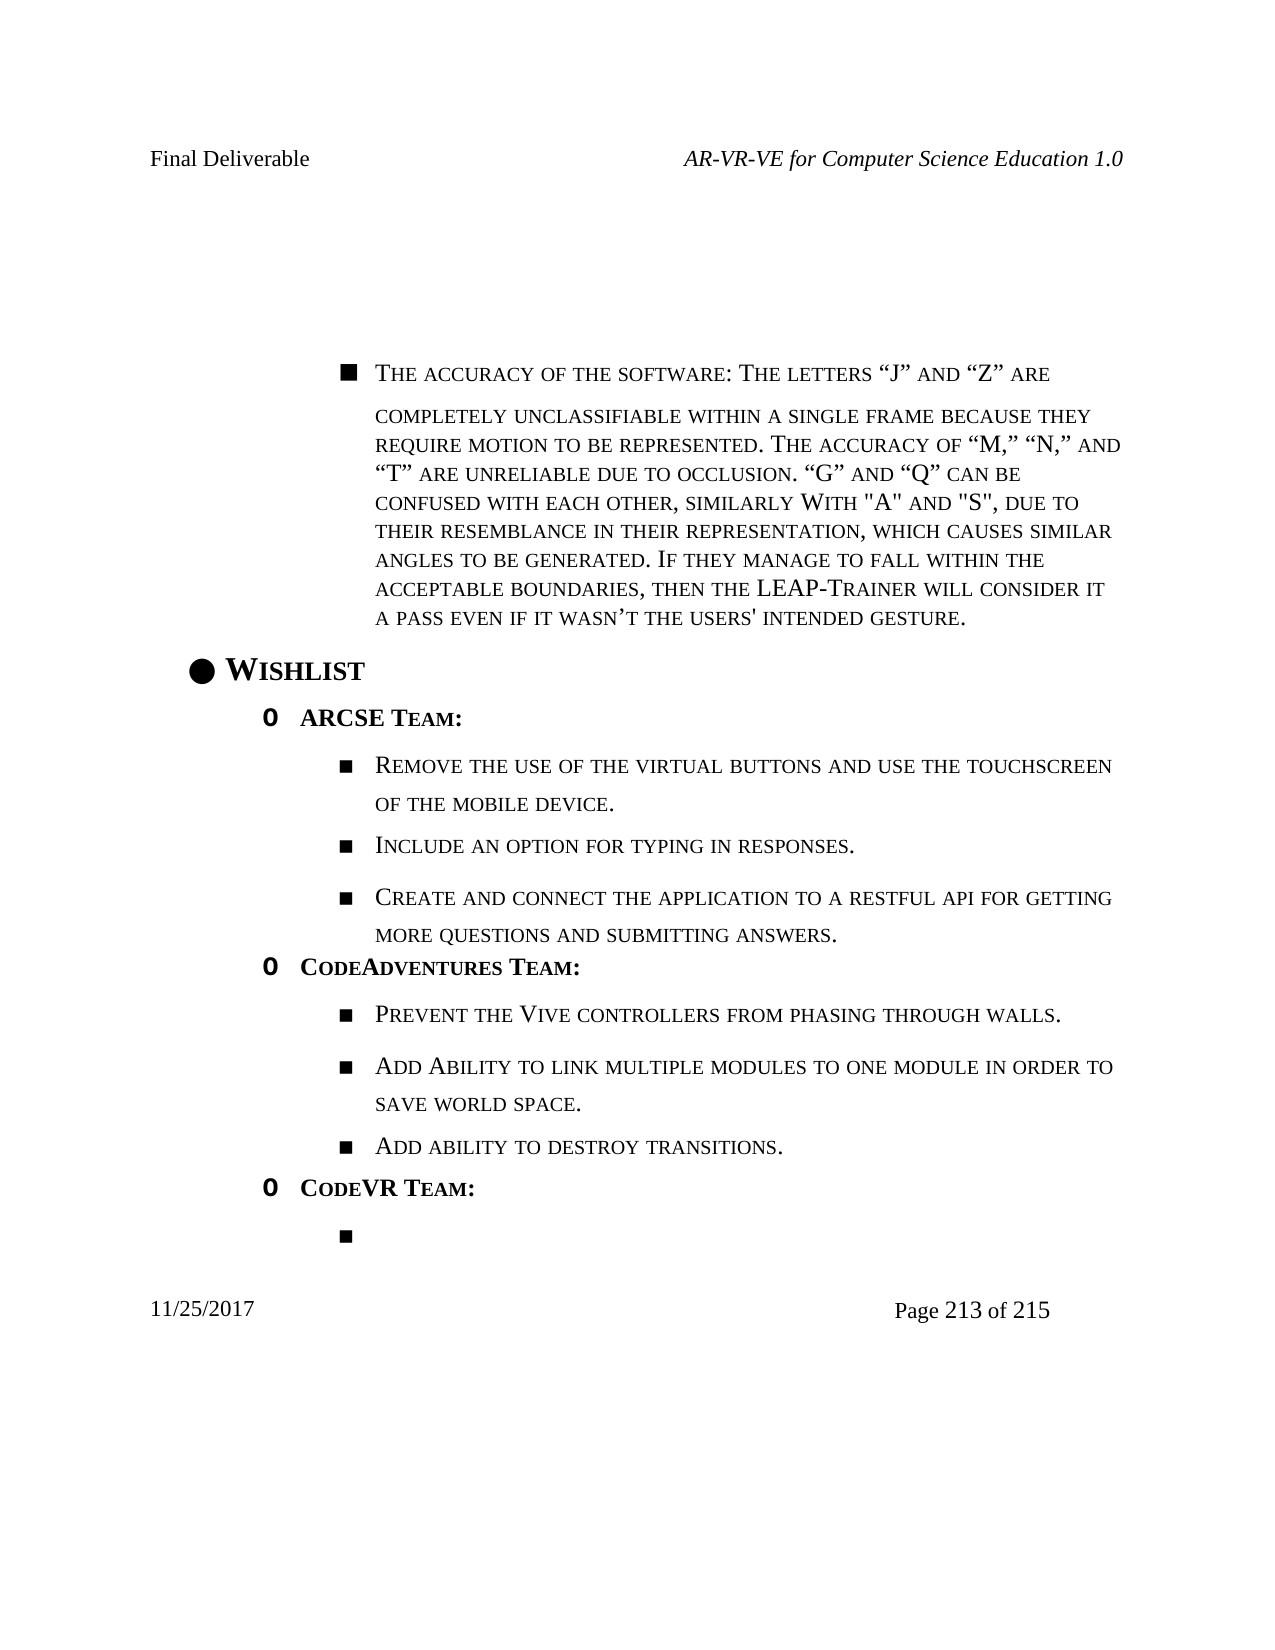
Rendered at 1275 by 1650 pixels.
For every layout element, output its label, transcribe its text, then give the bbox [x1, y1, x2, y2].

list Add ability to destroy transitions. [337, 1117, 1125, 1168]
list The accuracy of the software: The letters “J” and “Z” are completely unclassifiable within a single frame because they require motion to be represented. The accuracy of “M,” “N,” and “T” are unreliable due to occlusion. “G” and “Q” can be confused with each other, similarly With "A" and "S", due to their resemblance in their representation, which causes similar angles to be generated. If they manage to fall within the acceptable boundaries, then the LEAP-Trainer will consider it a pass even if it wasn’t the users' intended gesture. [337, 332, 1125, 631]
list Remove the use of the virtual buttons and use the touchscreen of the mobile device. [337, 737, 1125, 817]
list Add Ability to link multiple modules to one module in order to save world space. [337, 1037, 1125, 1117]
list Wishlist [187, 631, 1125, 699]
list Include an option for typing in responses. [337, 817, 1125, 868]
list Create and connect the application to a restful api for getting more questions and submitting answers. [337, 868, 1125, 948]
list CodeAdventures Team: [262, 948, 1125, 986]
list CodeVR Team: [262, 1168, 1125, 1206]
list ARCSE Team: [262, 699, 1125, 737]
list Prevent the Vive controllers from phasing through walls. [337, 986, 1125, 1037]
